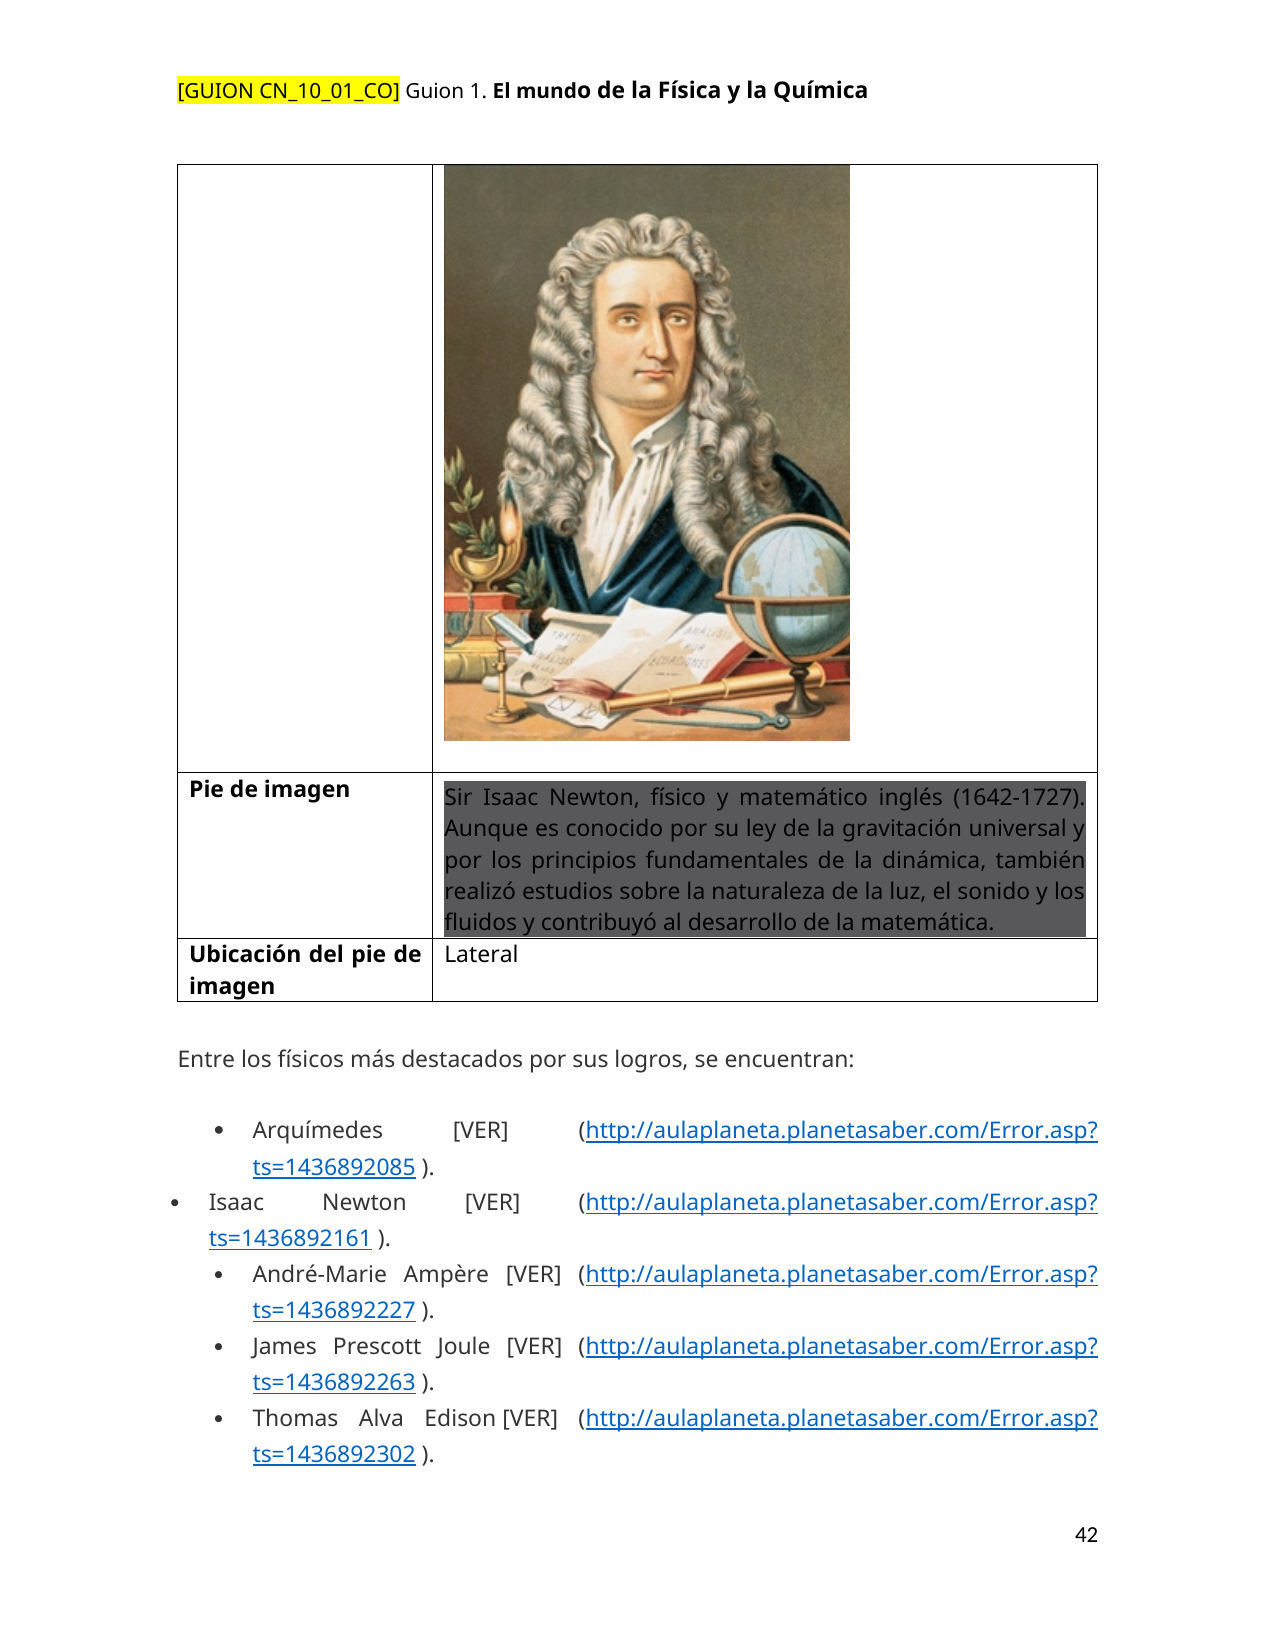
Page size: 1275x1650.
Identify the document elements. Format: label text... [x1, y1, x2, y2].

list André-Marie Ampère [VER] (http://aulaplaneta.planetasaber.com/Error.asp?ts=1436892227 ). [215, 1253, 1098, 1325]
table_cell Sir Isaac Newton, físico y matemático inglés (1642-1727). Aunque es conocido por su ley de la gravitación universal y por los principios fundamentales de la dinámica, también realizó estudios sobre la naturaleza de la luz, el sonido y los fluidos y contribuyó al desarrollo de la matemática. [433, 773, 1097, 937]
table_cell Lateral [433, 939, 1097, 1001]
table_cell Pie de imagen [178, 773, 432, 937]
table_cell Ubicación del pie de imagen [178, 939, 432, 1001]
list James Prescott Joule [VER] (http://aulaplaneta.planetasaber.com/Error.asp?ts=1436892263 ). [215, 1325, 1098, 1397]
list Thomas Alva Edison [VER] (http://aulaplaneta.planetasaber.com/Error.asp?ts=1436892302 ). [215, 1397, 1098, 1469]
text Entre los físicos más destacados por sus logros, se encuentran: [177, 1038, 1098, 1074]
list Arquímedes [VER] (http://aulaplaneta.planetasaber.com/Error.asp?ts=1436892085 ). [215, 1110, 1098, 1182]
list Isaac Newton [VER] (http://aulaplaneta.planetasaber.com/Error.asp?ts=1436892161 ). [171, 1182, 1098, 1253]
picture [444, 165, 850, 741]
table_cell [178, 165, 432, 772]
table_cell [433, 165, 1097, 772]
